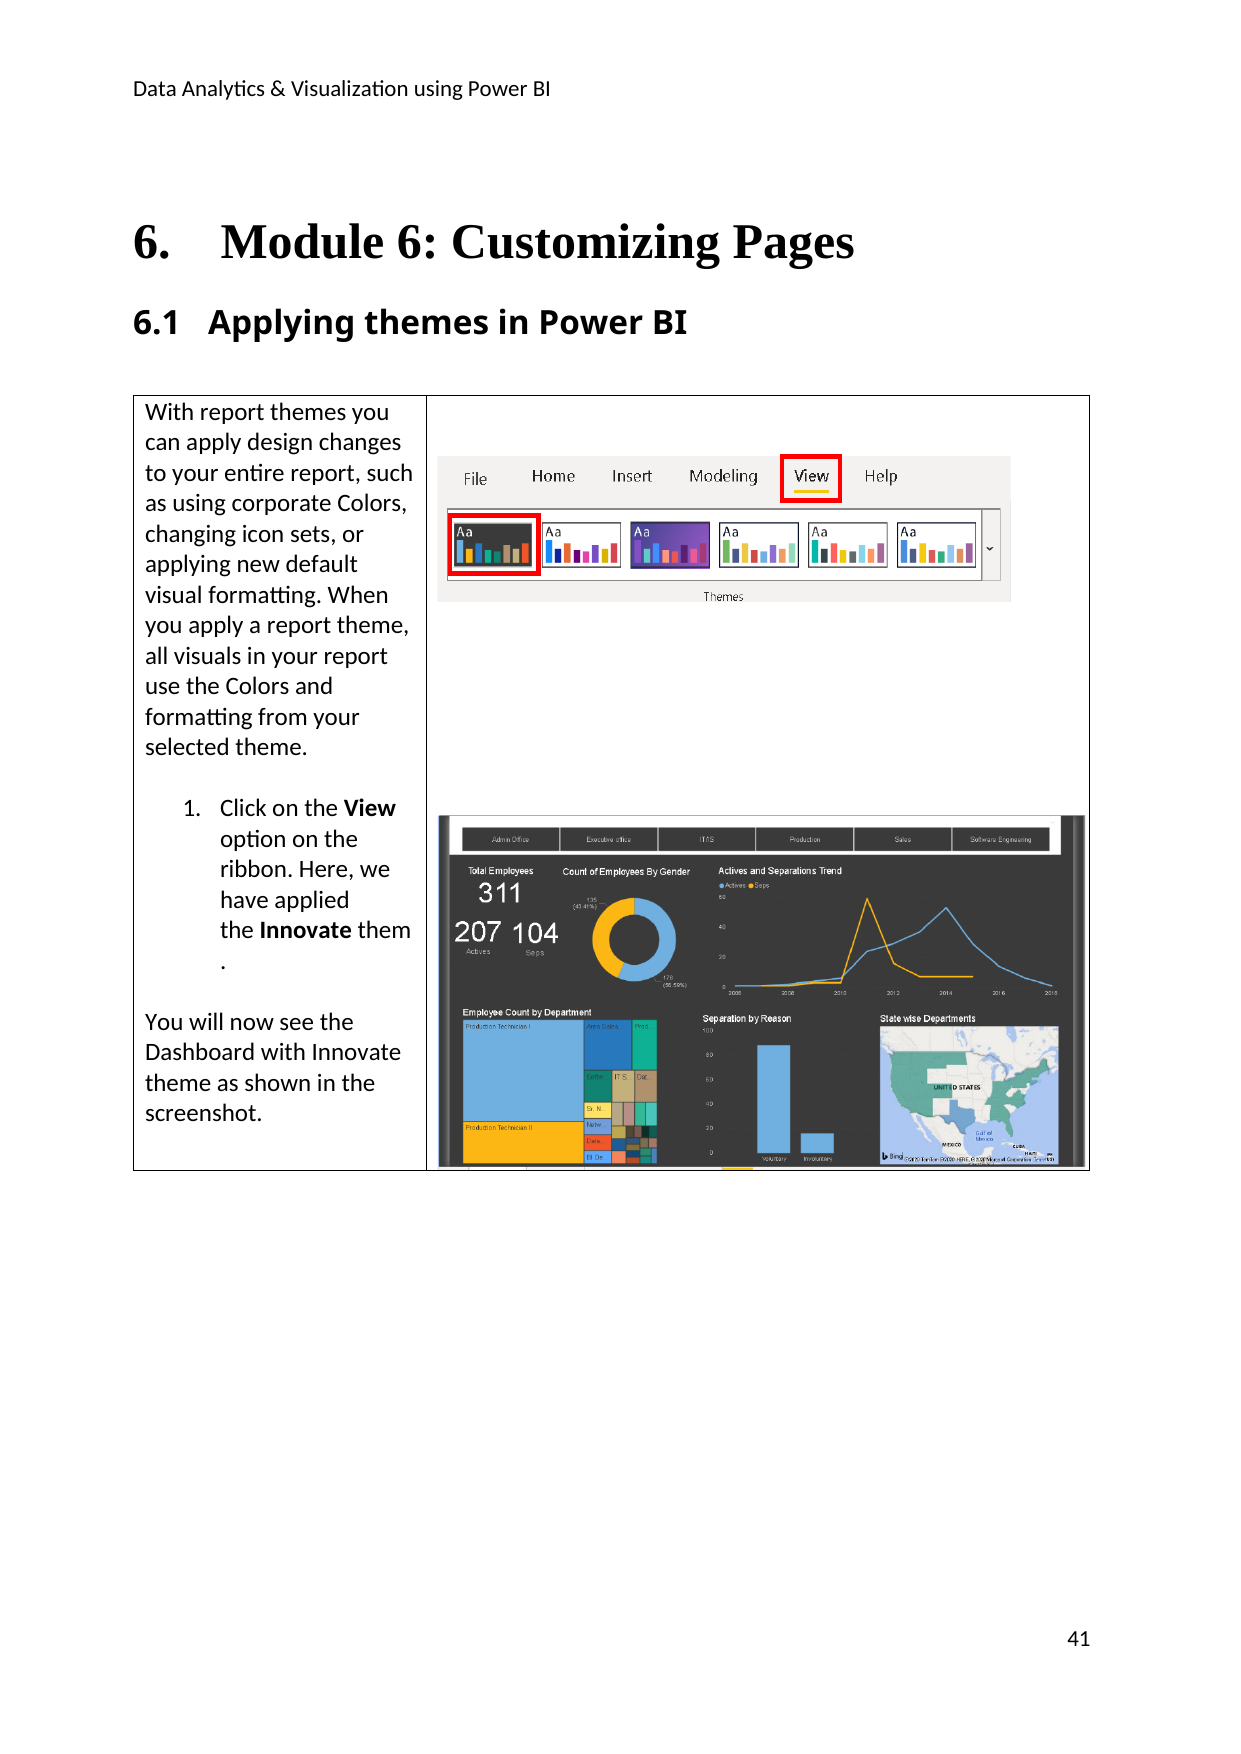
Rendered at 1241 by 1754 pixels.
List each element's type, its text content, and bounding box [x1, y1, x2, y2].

subtitle Applying themes in Power BI [133, 299, 1090, 344]
table_header [427, 396, 1089, 1169]
table_header With report themes you can apply design changes to your entire report, such as using corporate Colors, changing icon sets, or applying new default visual formatting. When you apply a report theme, all visuals in your report use the Colors and formatting from your selected theme. Click on the View option on the ribbon. Here, we have applied the Innovate them. You will now see the Dashboard with Innovate theme as shown in the screenshot. [134, 396, 426, 1169]
picture [784, 459, 838, 498]
subtitle Module 6: Customizing Pages [133, 212, 1090, 269]
picture [437, 456, 1011, 602]
picture [437, 815, 1086, 1170]
